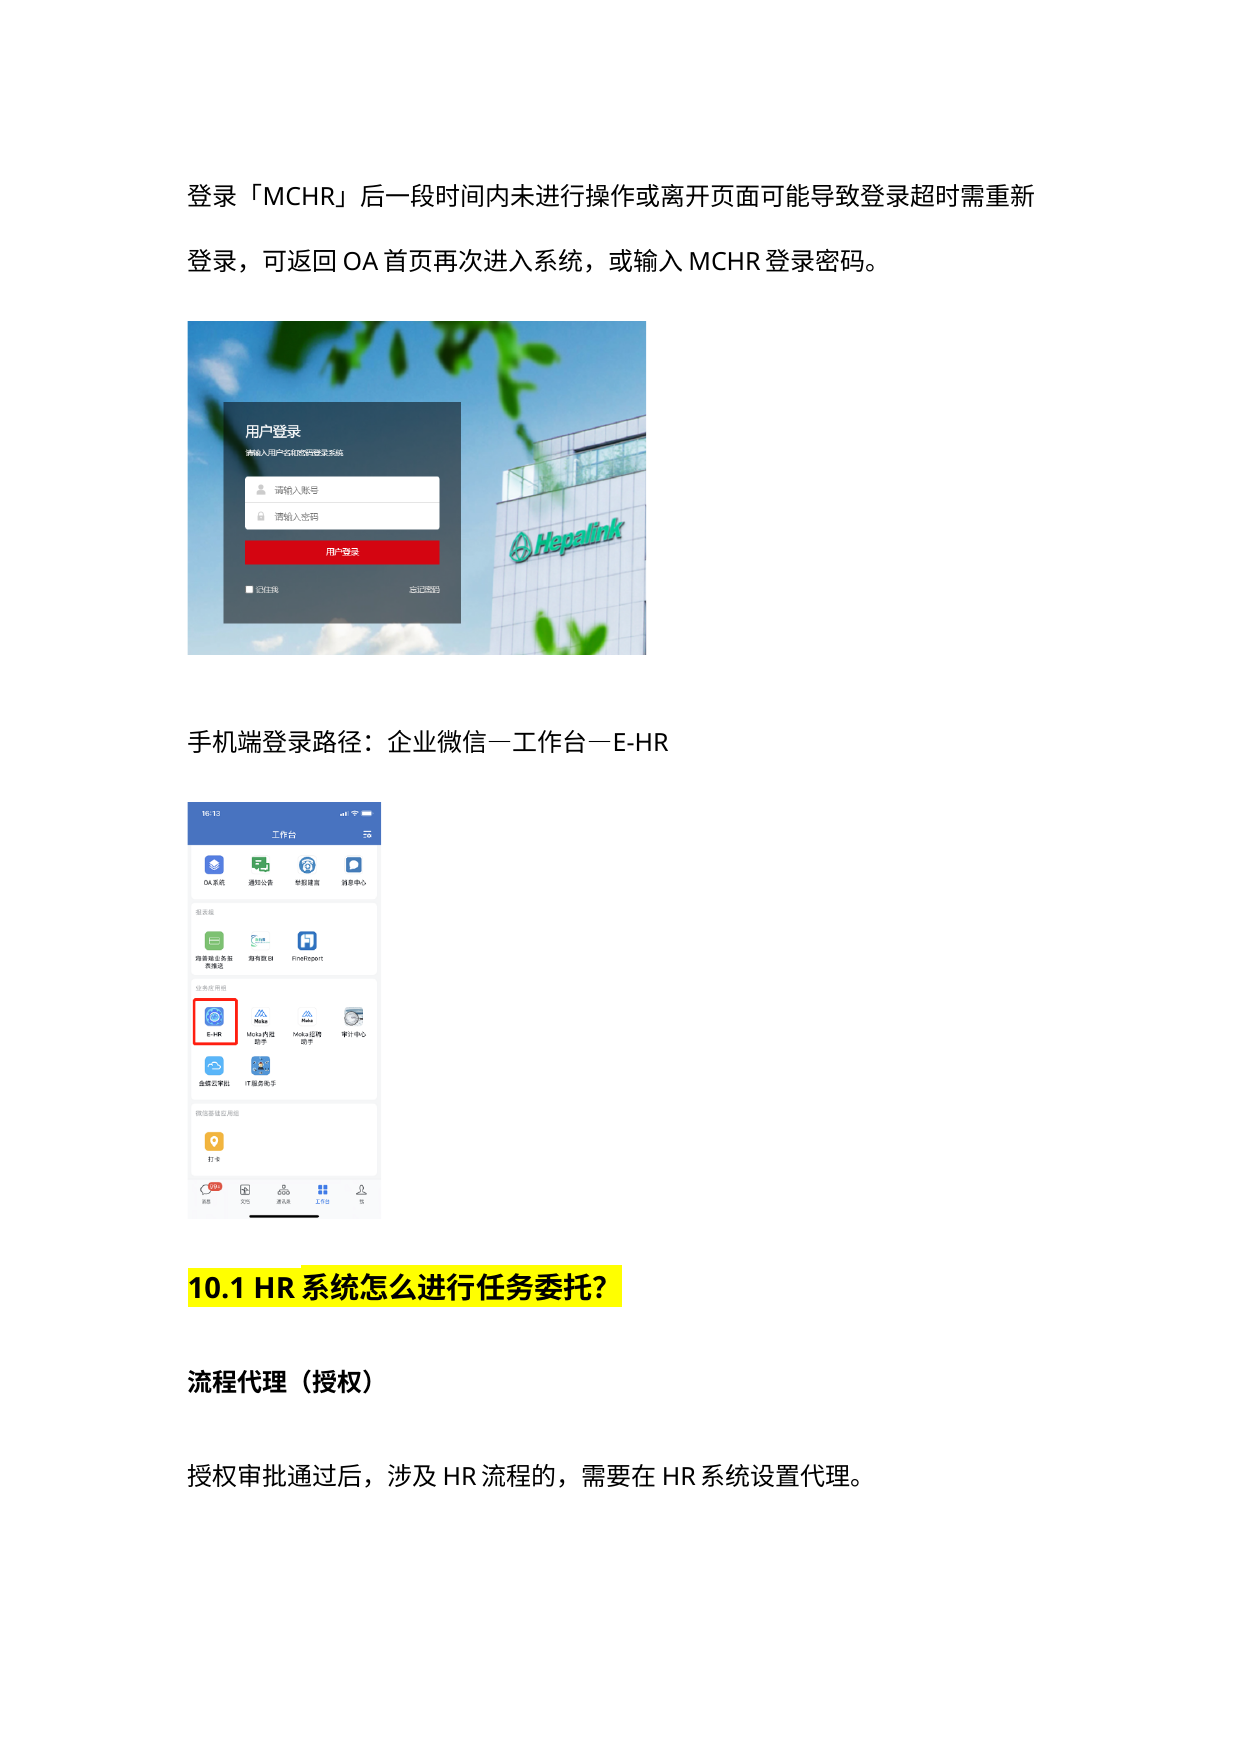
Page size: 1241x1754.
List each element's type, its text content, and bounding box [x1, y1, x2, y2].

picture [187, 802, 382, 1219]
text 10.1 HR系统怎么进行任务委托？ [187, 1254, 1053, 1319]
text 流程代理（授权） [187, 1348, 1053, 1413]
picture [187, 321, 647, 655]
text 授权审批通过后，涉及HR流程的，需要在HR系统设置代理。 [187, 1442, 1053, 1507]
text 登录「MCHR」后一段时间内未进行操作或离开页面可能导致登录超时需重新登录，可返回OA首页再次进入系统，或输入MCHR登录密码。 [187, 162, 1053, 292]
text 手机端登录路径：企业微信—工作台—E-HR [187, 708, 1053, 773]
